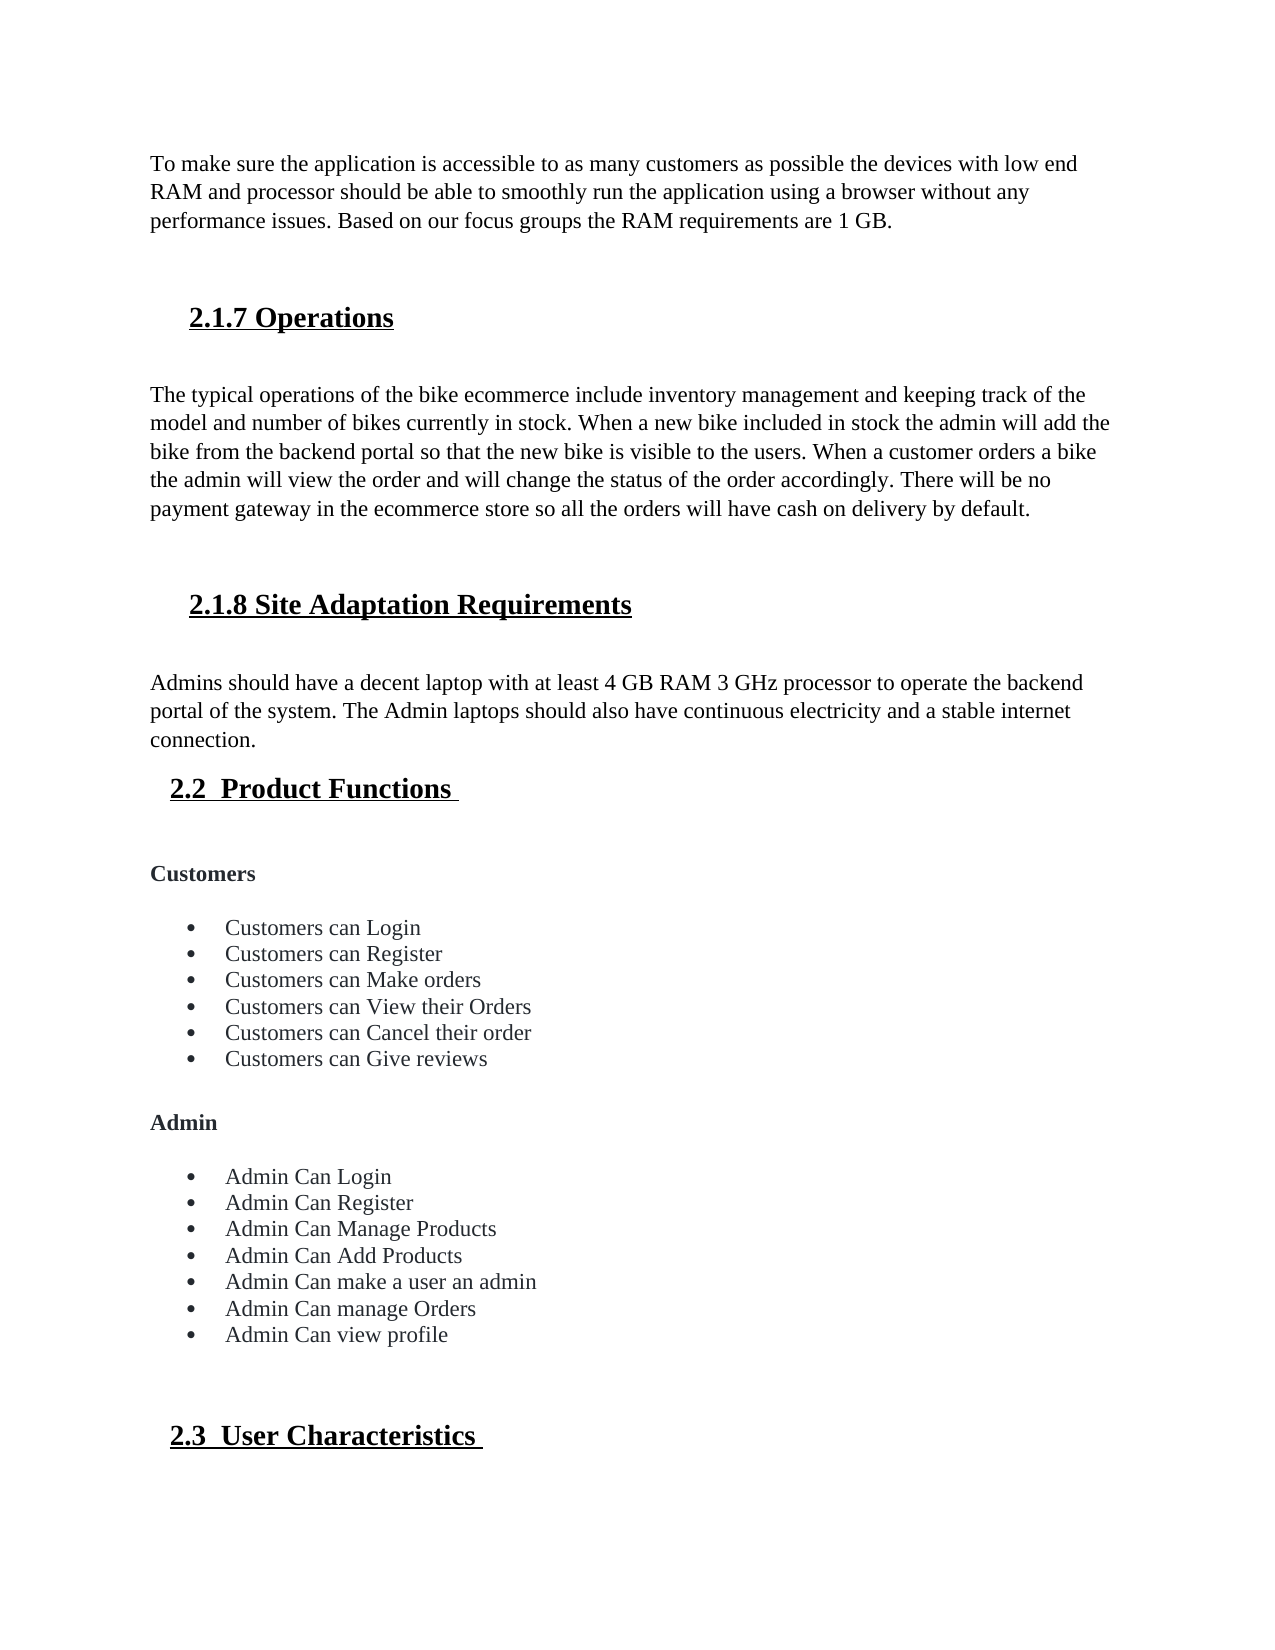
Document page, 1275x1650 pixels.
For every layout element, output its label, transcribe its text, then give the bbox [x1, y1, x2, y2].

text To make sure the application is accessible to as many customers as possible the devices with low end RAM and processor should be able to smoothly run the application using a browser without any performance issues. Based on our focus groups the RAM requirements are 1 GB. [150, 150, 1125, 233]
subtitle 2.1.7 Operations [189, 300, 1050, 333]
text Admin [150, 1109, 1125, 1136]
list Admin Can Add Products [187, 1242, 1125, 1268]
subtitle 2.2 Product Functions [169, 771, 1050, 804]
list Customers can Register [187, 940, 1125, 966]
text Customers [150, 860, 1125, 887]
subtitle 2.3 User Characteristics [169, 1418, 1050, 1452]
list Admin Can Login [187, 1163, 1125, 1189]
list Customers can Make orders [187, 966, 1125, 993]
list Customers can Cancel their order [187, 1019, 1125, 1046]
list Admin Can make a user an admin [187, 1268, 1125, 1294]
list Admin Can view profile [187, 1321, 1125, 1347]
subtitle 2.1.8 Site Adaptation Requirements [189, 587, 1050, 621]
text The typical operations of the bike ecommerce include inventory management and keeping track of the model and number of bikes currently in stock. When a new bike included in stock the admin will add the bike from the backend portal so that the new bike is visible to the users. When a customer orders a bike the admin will view the order and will change the status of the order accordingly. There will be no payment gateway in the ecommerce store so all the orders will have cash on delivery by default. [150, 381, 1125, 521]
text Admins should have a decent laptop with at least 4 GB RAM 3 GHz processor to operate the backend portal of the system. The Admin laptops should also have continuous electricity and a stable internet connection. [150, 669, 1125, 752]
list Customers can Give reviews [187, 1046, 1125, 1072]
list Admin Can Register [187, 1189, 1125, 1216]
list Customers can Login [187, 914, 1125, 940]
list Customers can View their Orders [187, 993, 1125, 1019]
list Admin Can manage Orders [187, 1294, 1125, 1321]
list Admin Can Manage Products [187, 1216, 1125, 1242]
